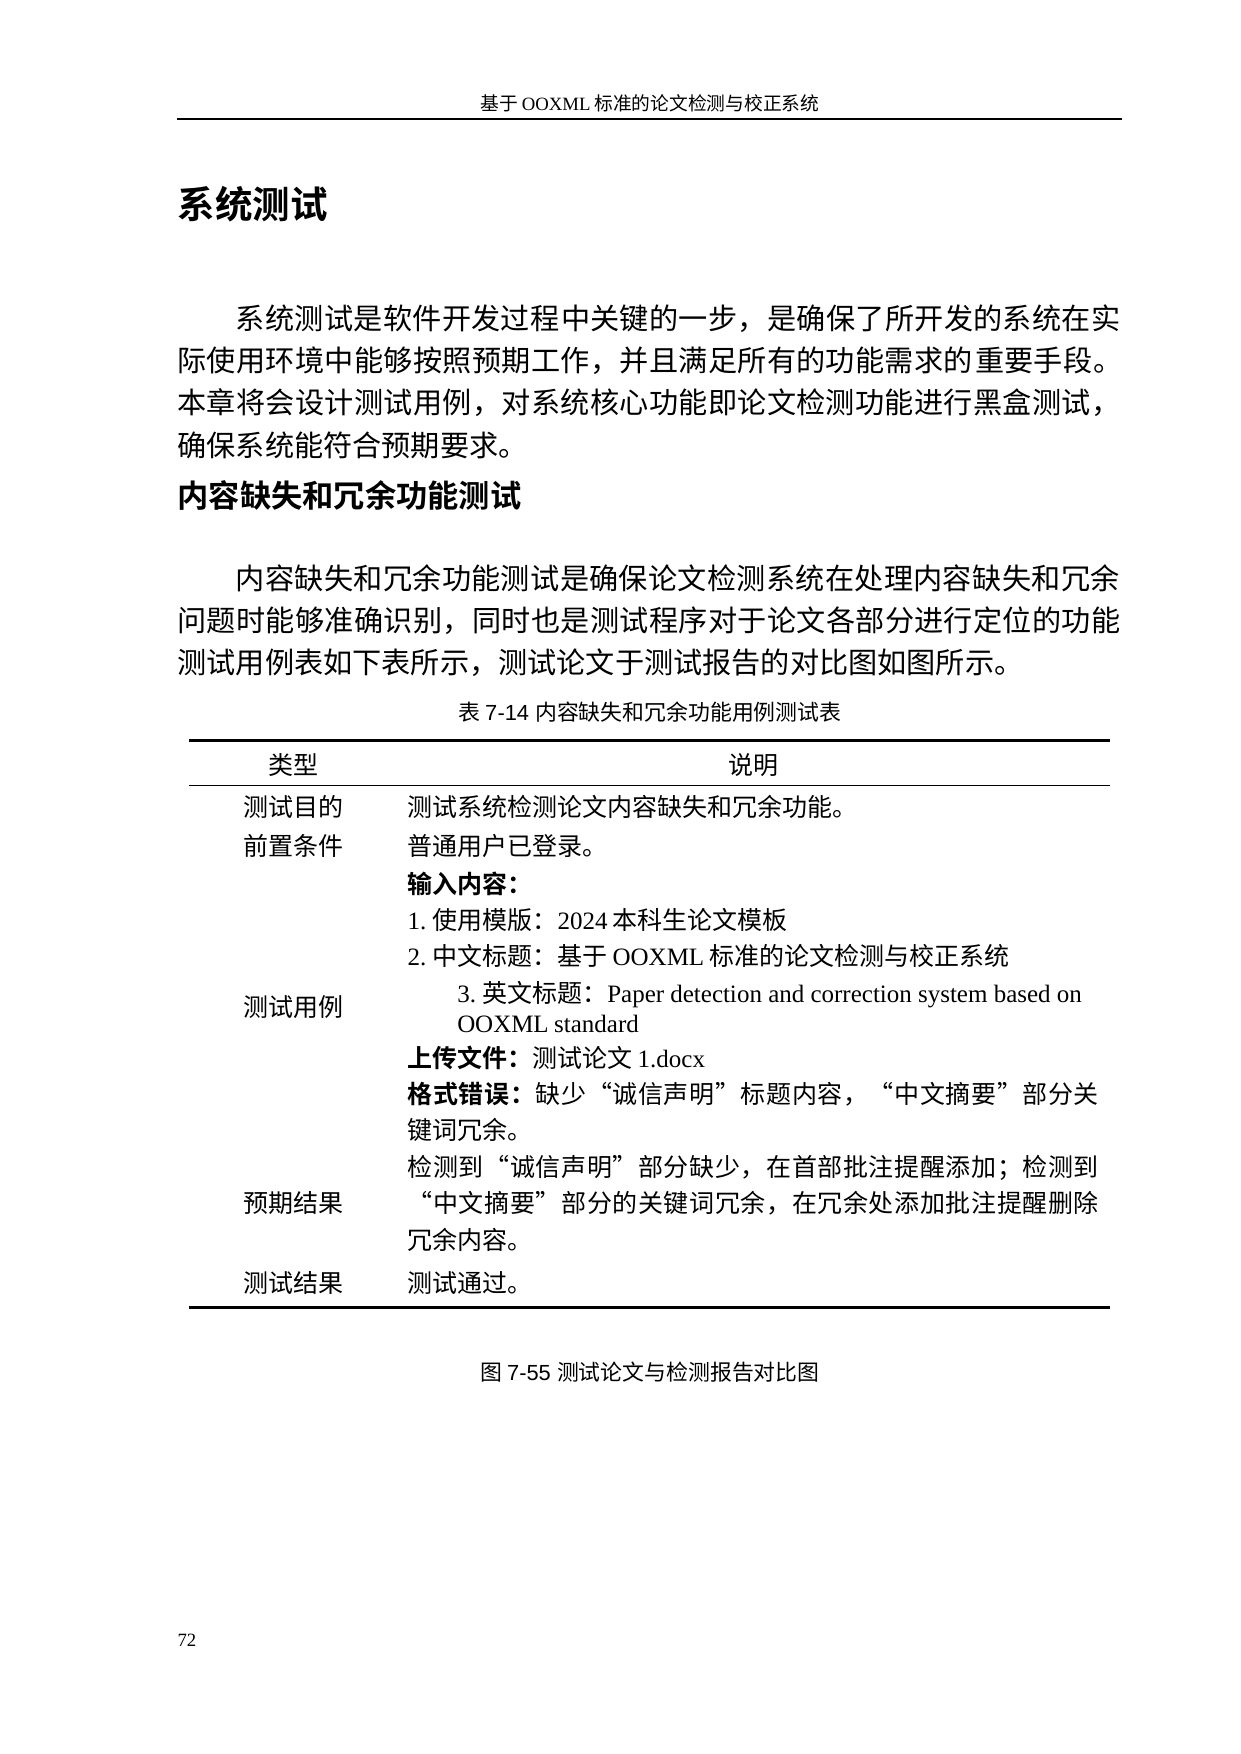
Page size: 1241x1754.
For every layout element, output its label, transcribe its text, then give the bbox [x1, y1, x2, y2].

table_cell 检测到“诚信声明”部分缺少，在首部批注提醒添加；检测到“中文摘要”部分的关键词冗余，在冗余处添加批注提醒删除冗余内容。 [396, 1147, 1110, 1257]
table_cell 测试用例 [189, 864, 396, 1147]
table_cell 普通用户已登录。 [396, 826, 1110, 864]
table_header 类型 [189, 742, 396, 785]
table_cell 输入内容： 1. 使用模版：2024本科生论文模板 2. 中文标题：基于OOXML标准的论文检测与校正系统 3. 英文标题：Paper detection and correction system based on OOXML standard 上传文件：测试论文1.docx 格式错误：缺少“诚信声明”标题内容，“中文摘要”部分关键词冗余。 [396, 864, 1110, 1147]
table_cell 前置条件 [189, 826, 396, 864]
table_header 说明 [396, 742, 1110, 785]
text 内容缺失和冗余功能测试是确保论文检测系统在处理内容缺失和冗余问题时能够准确识别，同时也是测试程序对于论文各部分进行定位的功能。测试用例表如下表所示，测试论文于测试报告的对比图如图所示。 [177, 555, 1122, 682]
table_cell 测试通过。 [396, 1257, 1110, 1306]
subtitle 系统测试 [177, 174, 1122, 229]
table_cell 测试目的 [189, 786, 396, 826]
table_cell 测试结果 [189, 1257, 396, 1306]
table_cell 测试系统检测论文内容缺失和冗余功能。 [396, 786, 1110, 826]
subtitle 内容缺失和冗余功能测试 [177, 471, 1122, 516]
table_cell 预期结果 [189, 1147, 396, 1257]
text 系统测试是软件开发过程中关键的一步，是确保了所开发的系统在实际使用环境中能够按照预期工作，并且满足所有的功能需求的重要手段。本章将会设计测试用例，对系统核心功能即论文检测功能进行黑盒测试，确保系统能符合预期要求。 [177, 296, 1122, 465]
